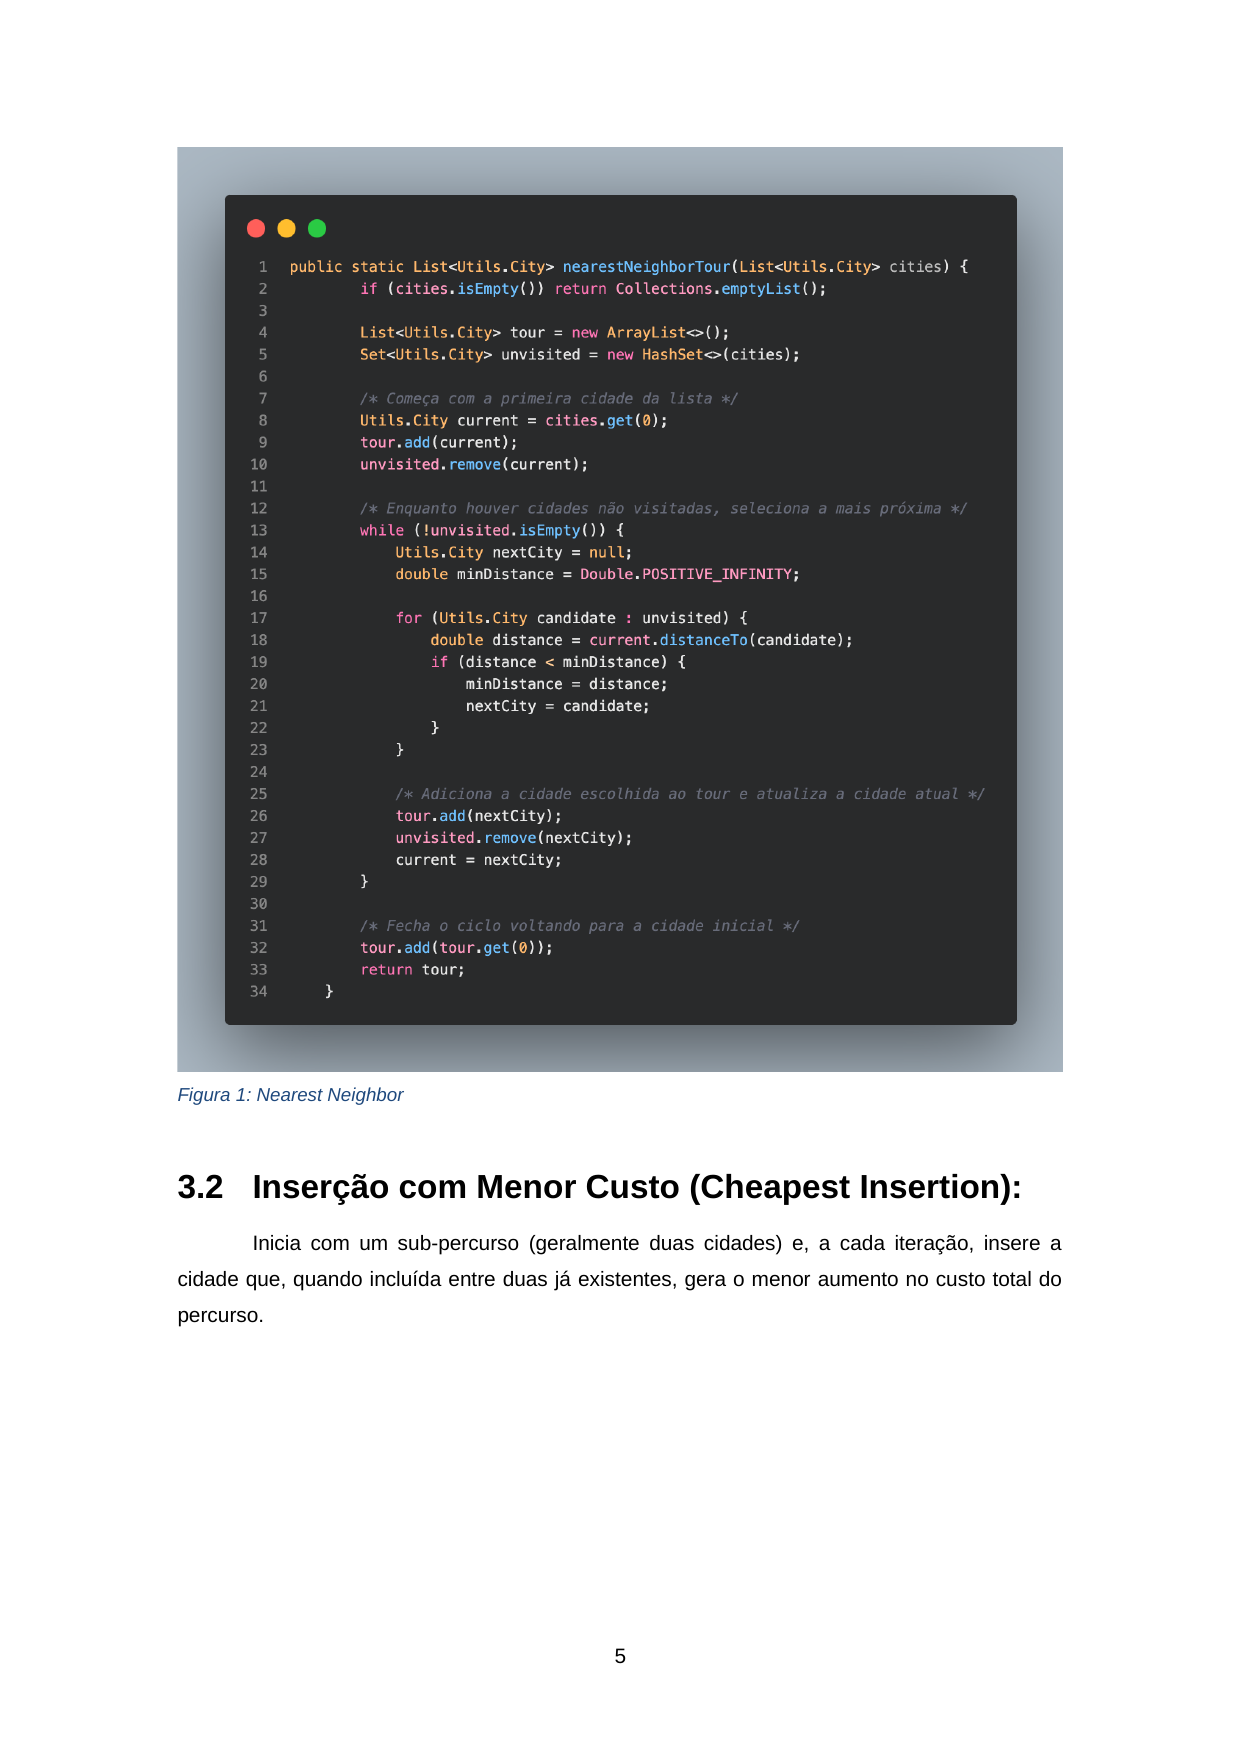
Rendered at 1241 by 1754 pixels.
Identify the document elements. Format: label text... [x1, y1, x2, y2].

text Figura 1: Nearest Neighbor [177, 1083, 1063, 1105]
text Inicia com um sub-percurso (geralmente duas cidades) e, a cada iteração, insere a cidade que, quando incluída entre duas já existentes, gera o menor aumento no custo total do percurso. [177, 1231, 1063, 1327]
subtitle 3.2 Inserção com Menor Custo (Cheapest Insertion): [177, 1167, 1063, 1206]
picture [177, 147, 1063, 1072]
